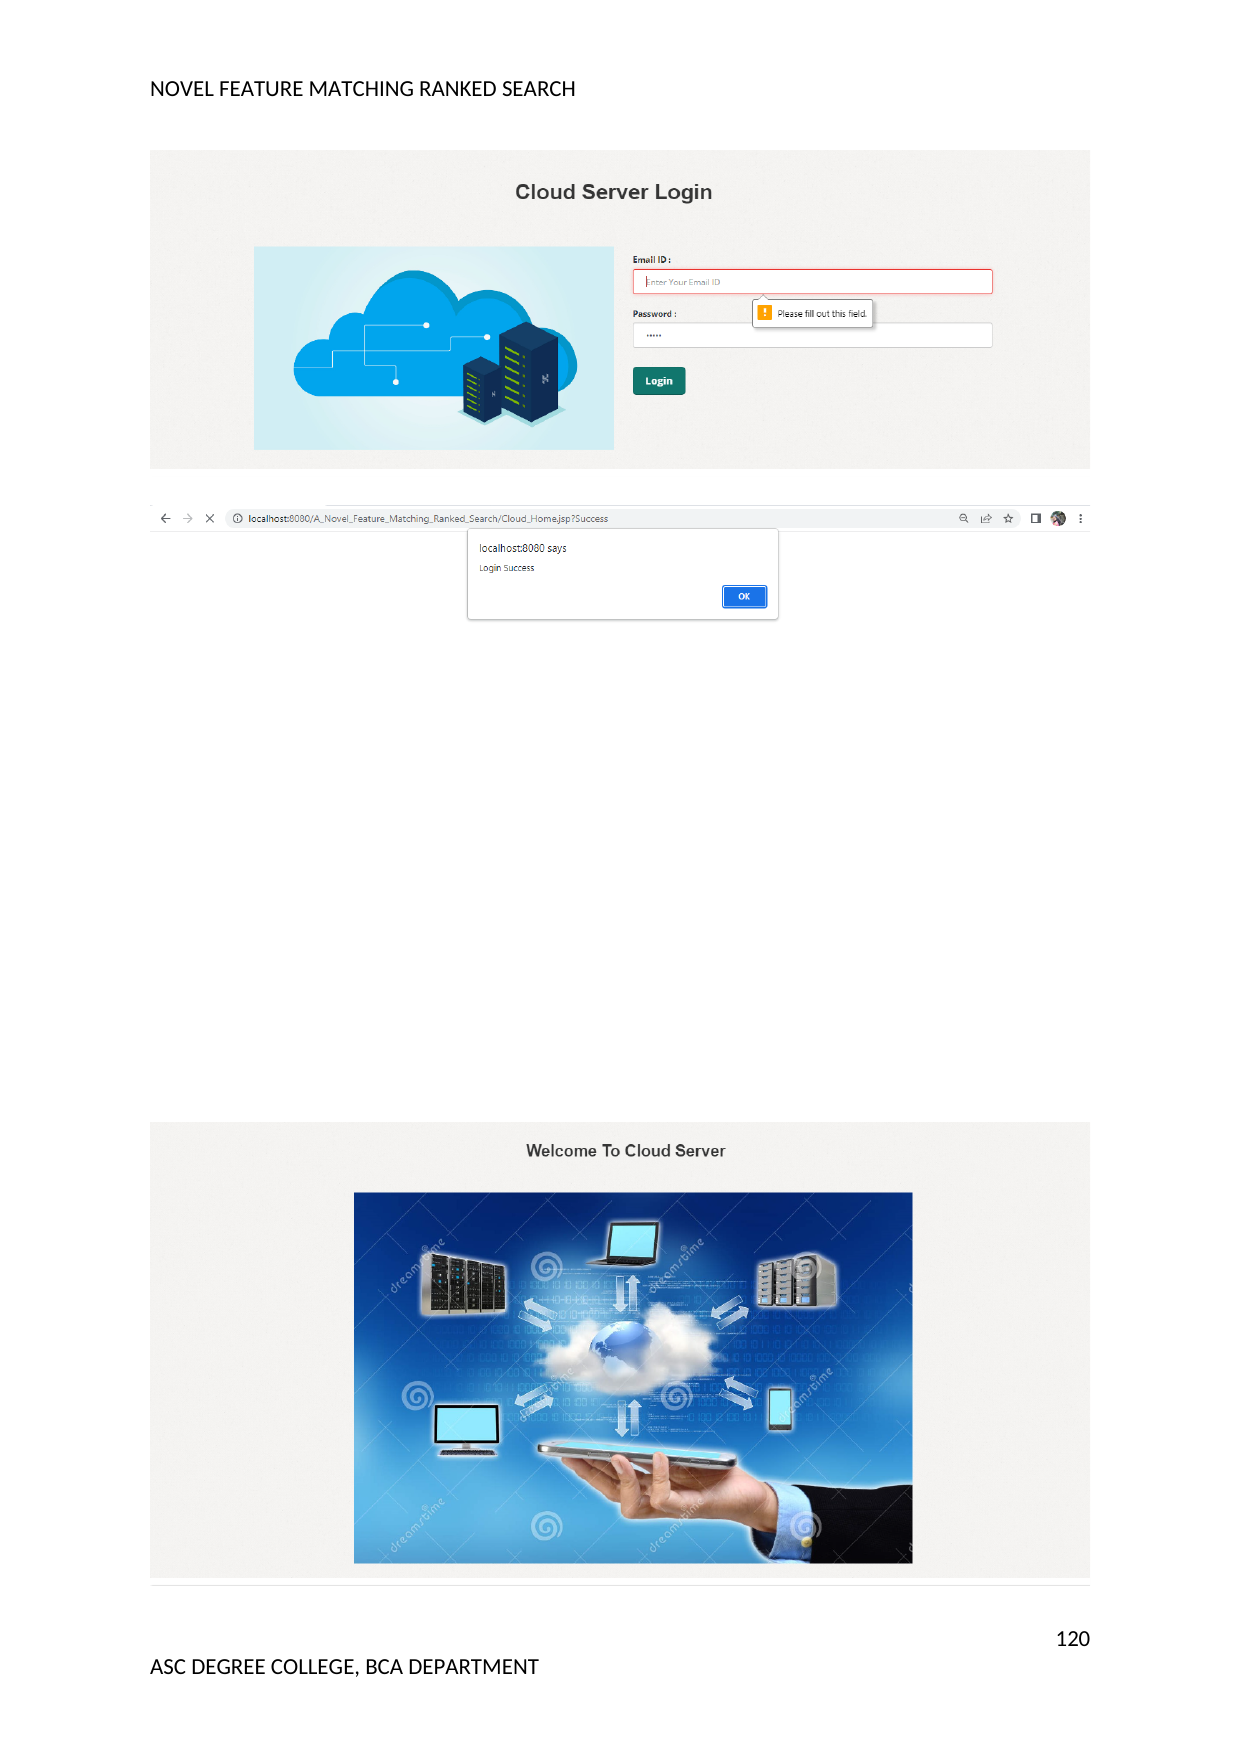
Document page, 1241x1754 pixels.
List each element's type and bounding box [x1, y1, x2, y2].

picture [150, 505, 1091, 977]
picture [150, 1122, 1091, 1586]
picture [150, 150, 1091, 477]
